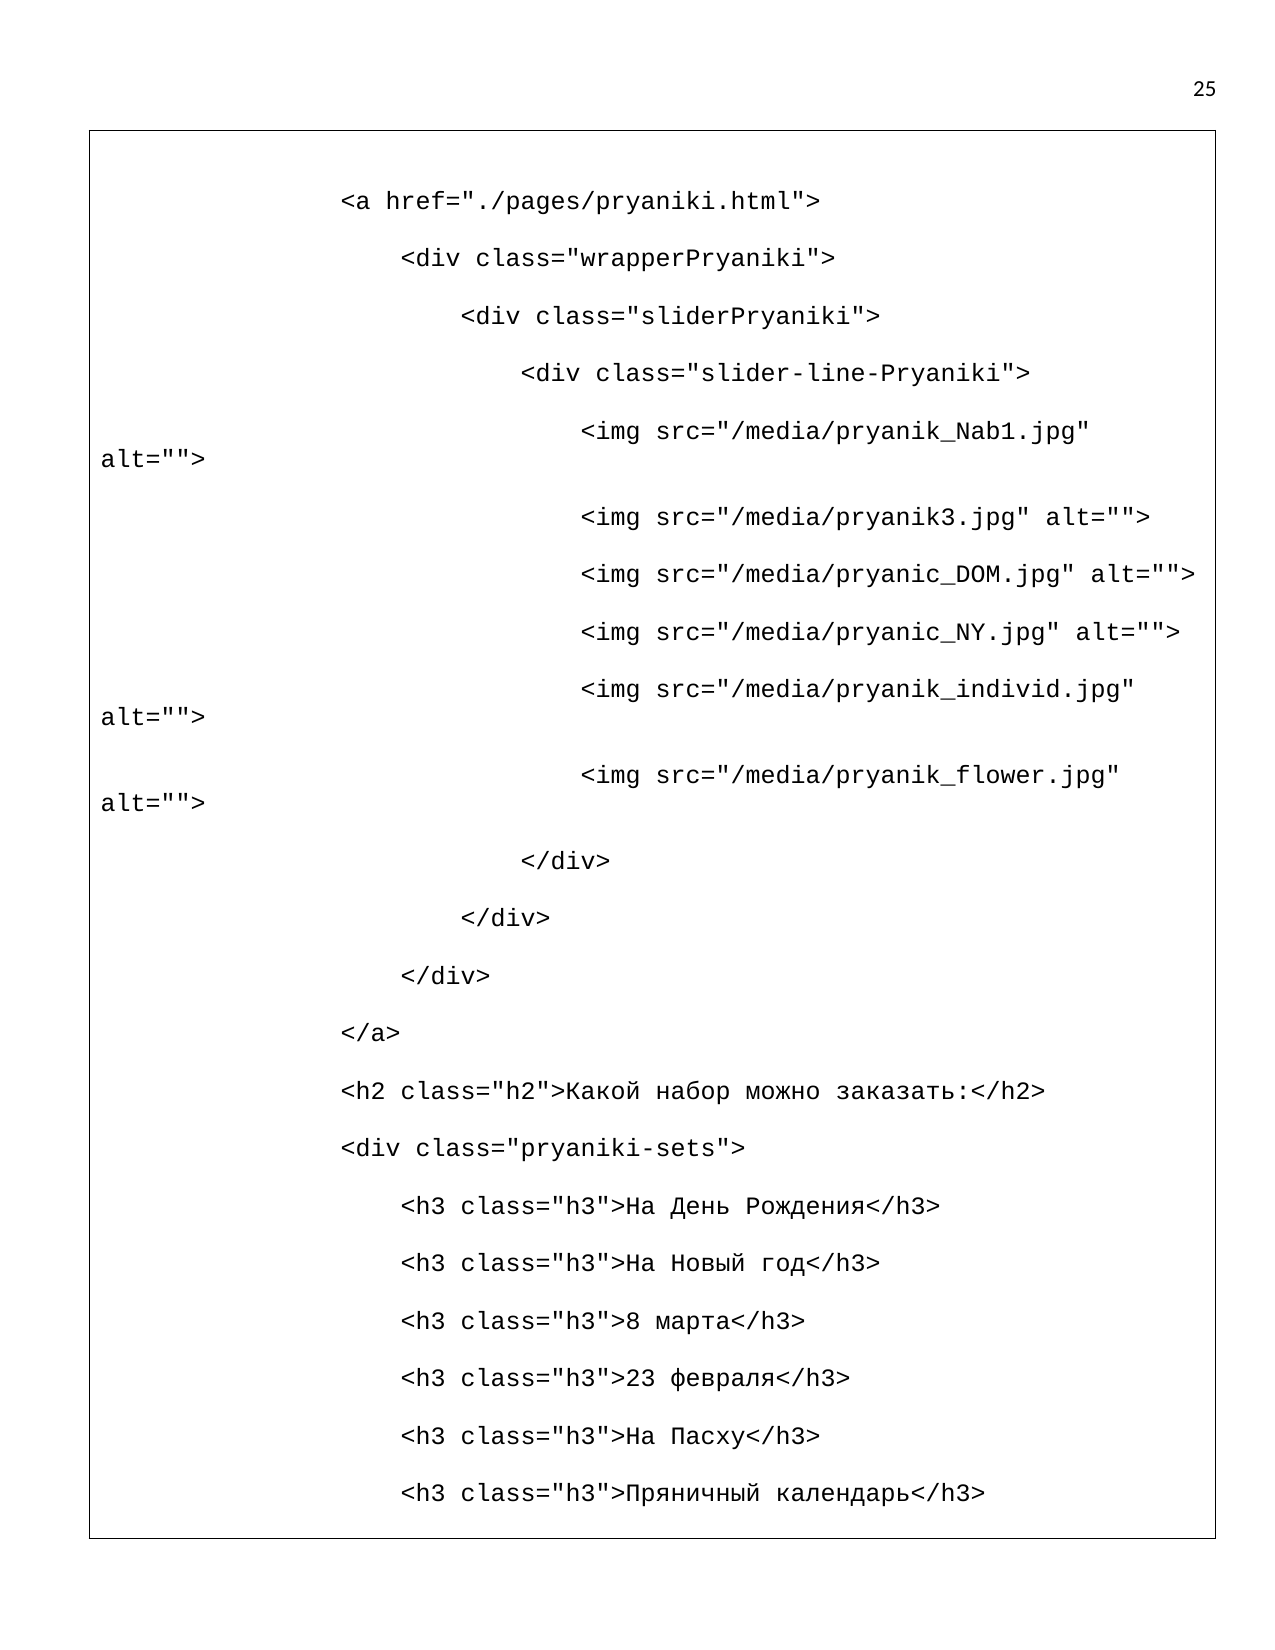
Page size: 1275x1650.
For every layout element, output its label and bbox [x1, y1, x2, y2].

table_header [90, 131, 1215, 1538]
